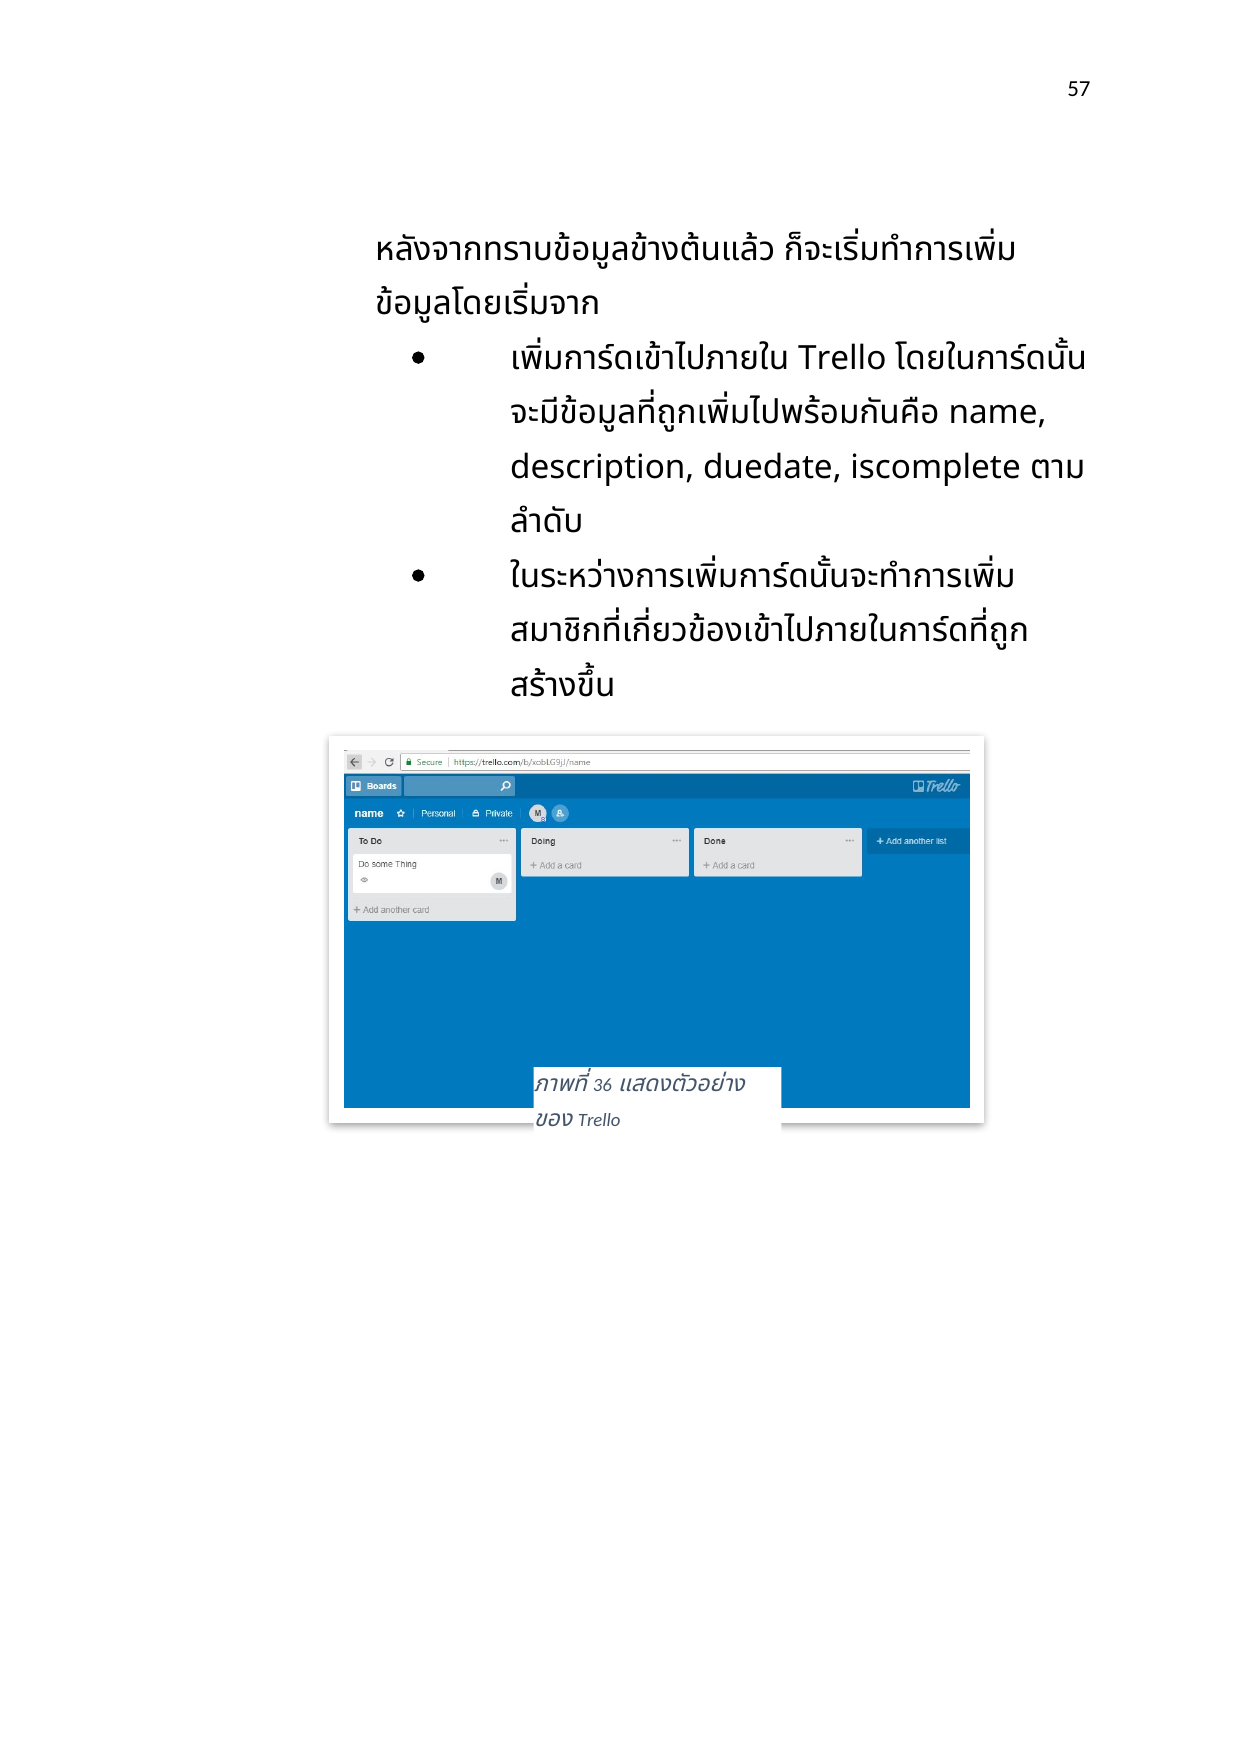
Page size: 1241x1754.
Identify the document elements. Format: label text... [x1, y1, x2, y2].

picture [344, 750, 970, 1108]
list เพิ่มการ์ดเข้าไปภายใน Trello โดยในการ์ดนั้นจะมีข้อมูลที่ถูกเพิ่มไปพร้อมกันคือ name, description, duedate, iscomplete ตามลำดับ [412, 334, 1090, 548]
list ในระหว่างการเพิ่มการ์ดนั้นจะทำการเพิ่มสมาชิกที่เกี่ยวข้องเข้าไปภายในการ์ดที่ถูกสร้างขึ้น [412, 552, 1090, 711]
list หลังจากทราบข้อมูลข้างต้นแล้ว ก็จะเริ่มทำการเพิ่มข้อมูลโดยเริ่มจาก [375, 225, 1090, 330]
